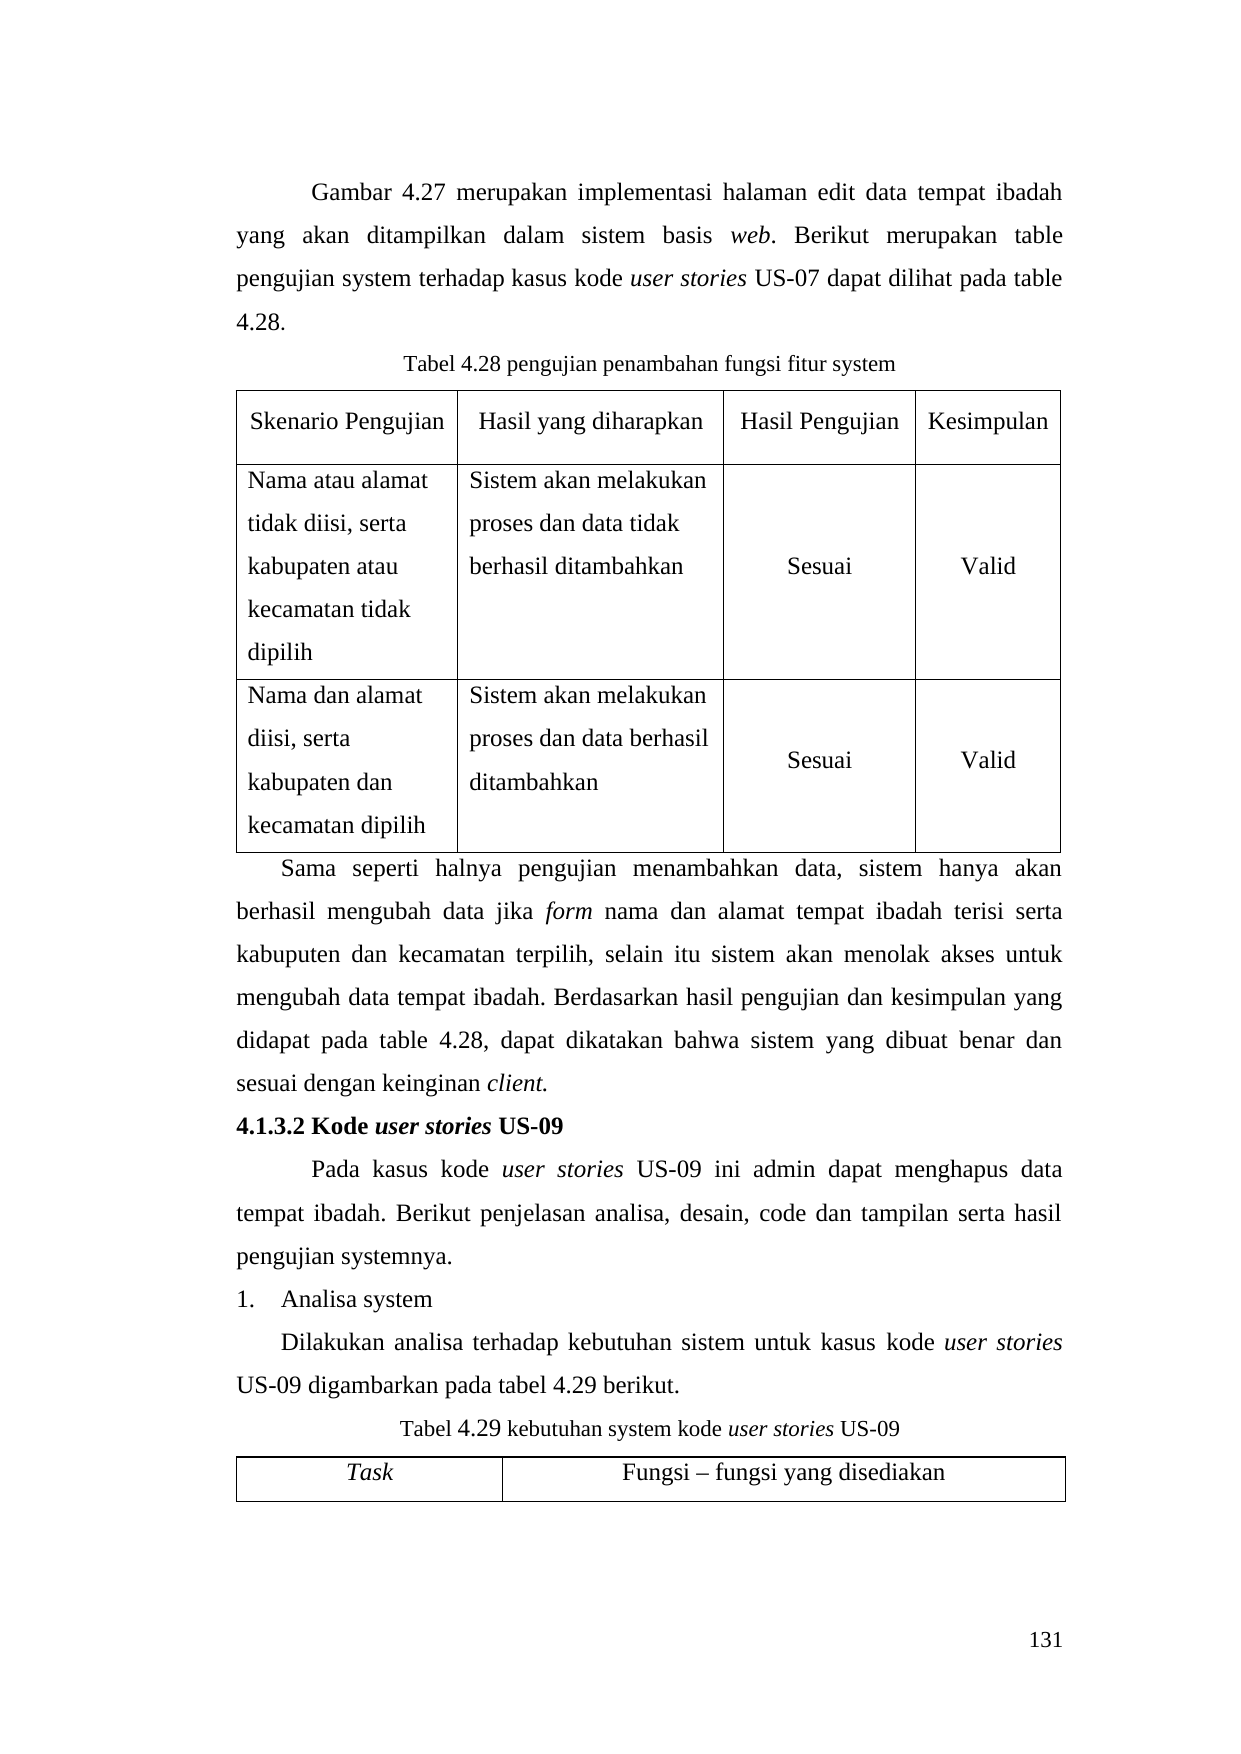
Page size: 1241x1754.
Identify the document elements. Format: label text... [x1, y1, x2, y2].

table_cell Sistem akan melakukan proses dan data tidak berhasil ditambahkan [458, 465, 723, 679]
table_cell Sesuai [724, 680, 915, 852]
table_header Hasil Pengujian [724, 391, 915, 464]
text Pada kasus kode user stories US-09 ini admin dapat menghapus data tempat ibadah. Berikut penjelasan analisa, desain, code dan tampilan serta hasil pengujian systemnya. [236, 1154, 1063, 1269]
table_header Skenario Pengujian [237, 391, 457, 464]
table_header Kesimpulan [916, 391, 1060, 464]
list Tabel 4.28 pengujian penambahan fungsi fitur system [236, 350, 1063, 377]
list Analisa system [236, 1284, 1063, 1313]
table_cell Sistem akan melakukan proses dan data berhasil ditambahkan [458, 680, 723, 852]
text Tabel 4.29 kebutuhan system kode user stories US-09 [236, 1413, 1063, 1442]
table_cell Sesuai [724, 465, 915, 679]
table_cell Nama dan alamat diisi, serta kabupaten dan kecamatan dipilih [237, 680, 457, 852]
table_header Hasil yang diharapkan [458, 391, 723, 464]
list Kode user stories US-09 [236, 1111, 1063, 1140]
table_header Fungsi – fungsi yang disediakan [503, 1458, 1065, 1501]
table_cell Nama atau alamat tidak diisi, serta kabupaten atau kecamatan tidak dipilih [237, 465, 457, 679]
text Dilakukan analisa terhadap kebutuhan sistem untuk kasus kode user stories US-09 digambarkan pada tabel 4.29 berikut. [236, 1327, 1063, 1399]
text Gambar 4.27 merupakan implementasi halaman edit data tempat ibadah yang akan ditampilkan dalam sistem basis web. Berikut merupakan table pengujian system terhadap kasus kode user stories US-07 dapat dilihat pada table 4.28. [236, 177, 1063, 336]
table_header Task [237, 1458, 502, 1501]
table_cell Valid [916, 680, 1060, 852]
text Sama seperti halnya pengujian menambahkan data, sistem hanya akan berhasil mengubah data jika form nama dan alamat tempat ibadah terisi serta kabuputen dan kecamatan terpilih, selain itu sistem akan menolak akses untuk mengubah data tempat ibadah. Berdasarkan hasil pengujian dan kesimpulan yang didapat pada table 4.28, dapat dikatakan bahwa sistem yang dibuat benar dan sesuai dengan keinginan client. [236, 853, 1063, 1097]
table_cell Valid [916, 465, 1060, 679]
